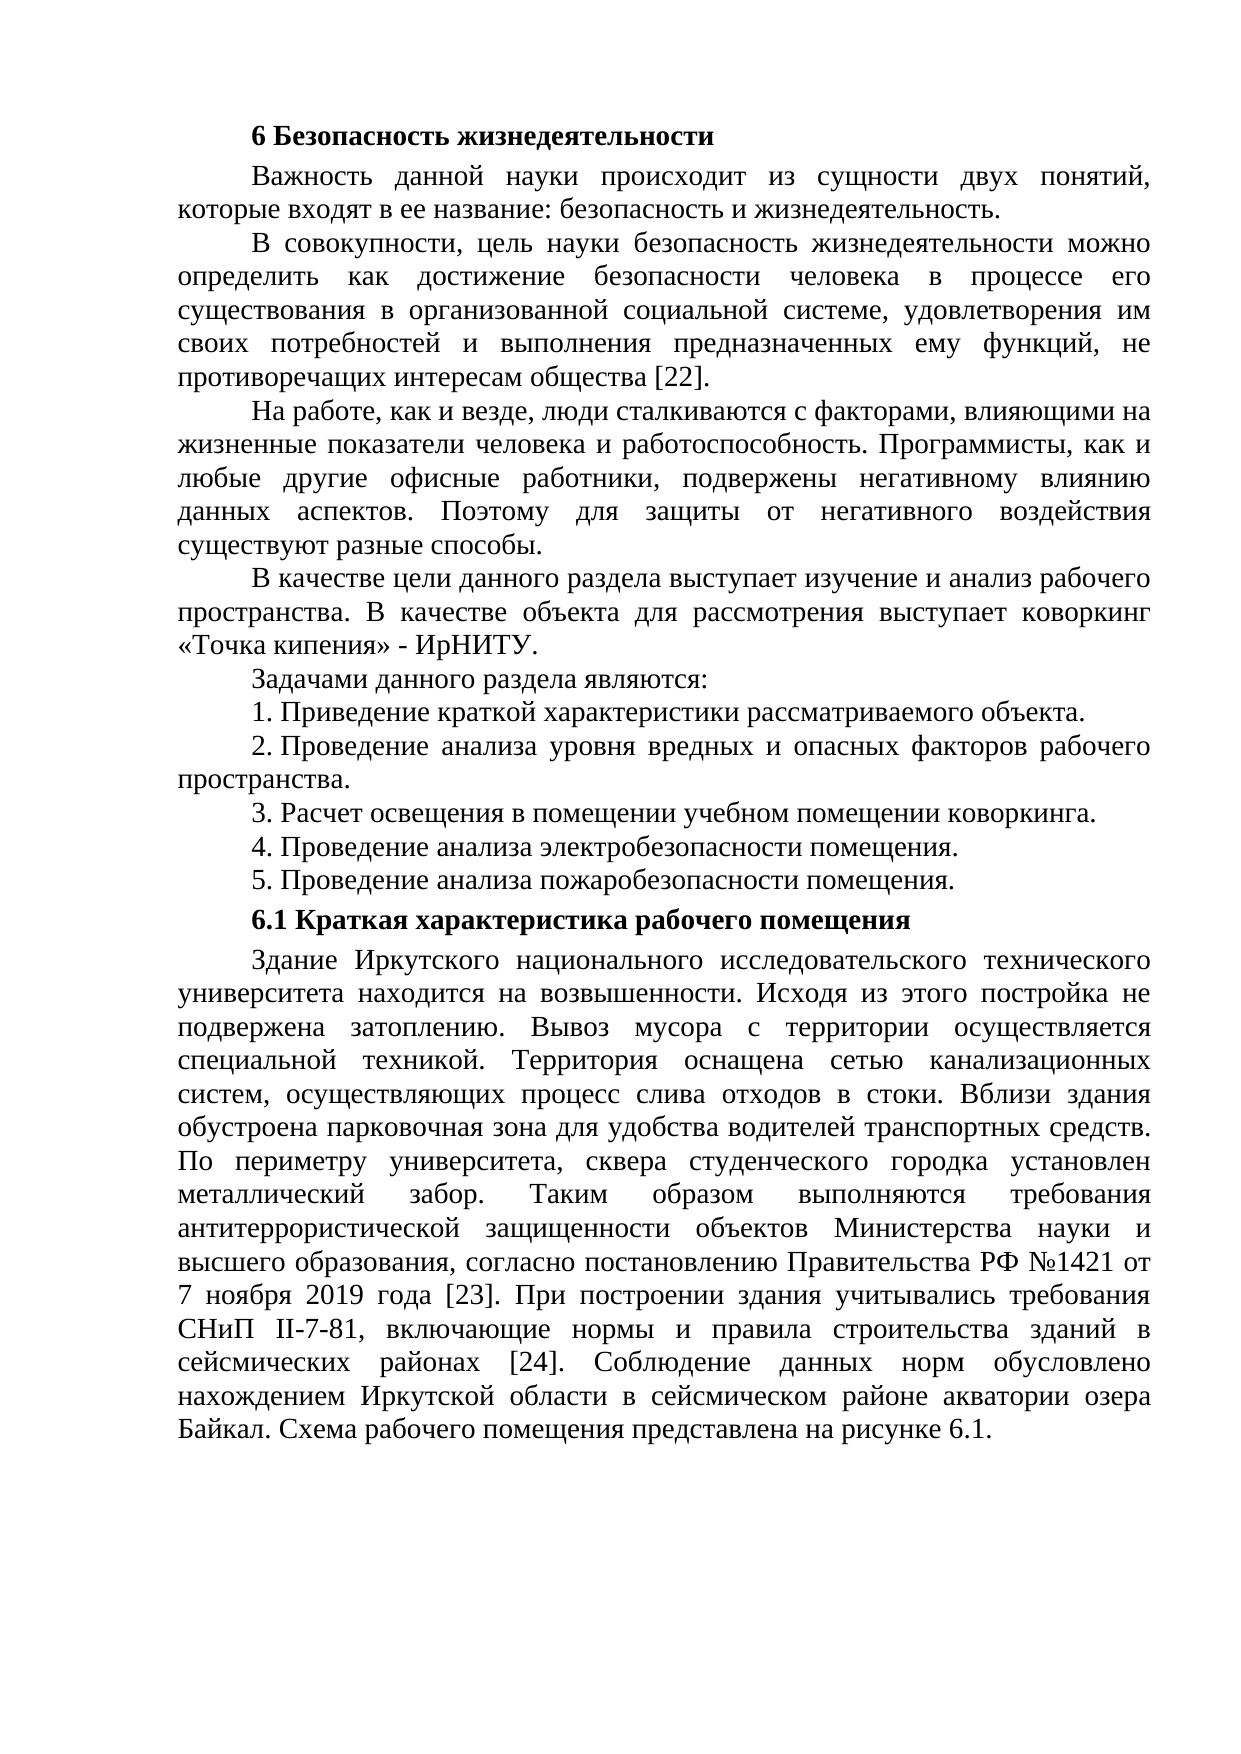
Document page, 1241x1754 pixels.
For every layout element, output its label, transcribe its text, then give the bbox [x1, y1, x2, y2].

text На работе, как и везде, люди сталкиваются с факторами, влияющими на жизненные показатели человека и работоспособность. Программисты, как и любые другие офисные работники, подвержены негативному влиянию данных аспектов. Поэтому для защиты от негативного воздействия существуют разные способы. [177, 393, 1152, 560]
list Проведение анализа электробезопасности помещения. [177, 829, 1152, 862]
text 6 Безопасность жизнедеятельности [177, 118, 1152, 152]
list Проведение анализа пожаробезопасности помещения. [177, 862, 1152, 896]
text Здание Иркутского национального исследовательского технического университета находится на возвышенности. Исходя из этого постройка не подвержена затоплению. Вывоз мусора с территории осуществляется специальной техникой. Территория оснащена сетью канализационных систем, осуществляющих процесс слива отходов в стоки. Вблизи здания обустроена парковочная зона для удобства водителей транспортных средств. По периметру университета, сквера студенческого городка установлен металлический забор. Таким образом выполняются требования антитеррористической защищенности объектов Министерства науки и высшего образования, согласно постановлению Правительства РФ №1421 от 7 ноября 2019 года [23]. При построении здания учитывались требования СНиП II-7-81, включающие нормы и правила строительства зданий в сейсмических районах [24]. Соблюдение данных норм обусловлено нахождением Иркутской области в сейсмическом районе акватории озера Байкал. Схема рабочего помещения представлена на рисунке 6.1. [177, 942, 1152, 1445]
text Задачами данного раздела являются: [177, 661, 1152, 694]
text В совокупности, цель науки безопасность жизнедеятельности можно определить как достижение безопасности человека в процессе его существования в организованной социальной системе, удовлетворения им своих потребностей и выполнения предназначенных ему функций, не противоречащих интересам общества [22]. [177, 225, 1152, 393]
list Проведение анализа уровня вредных и опасных факторов рабочего пространства. [177, 728, 1152, 795]
list Приведение краткой характеристики рассматриваемого объекта. [177, 694, 1152, 728]
text 6.1 Краткая характеристика рабочего помещения [177, 902, 1152, 936]
text В качестве цели данного раздела выступает изучение и анализ рабочего пространства. В качестве объекта для рассмотрения выступает коворкинг «Точка кипения» - ИрНИТУ. [177, 560, 1152, 661]
text Важность данной науки происходит из сущности двух понятий, которые входят в ее название: безопасность и жизнедеятельность. [177, 158, 1152, 225]
list Расчет освещения в помещении учебном помещении коворкинга. [177, 795, 1152, 829]
